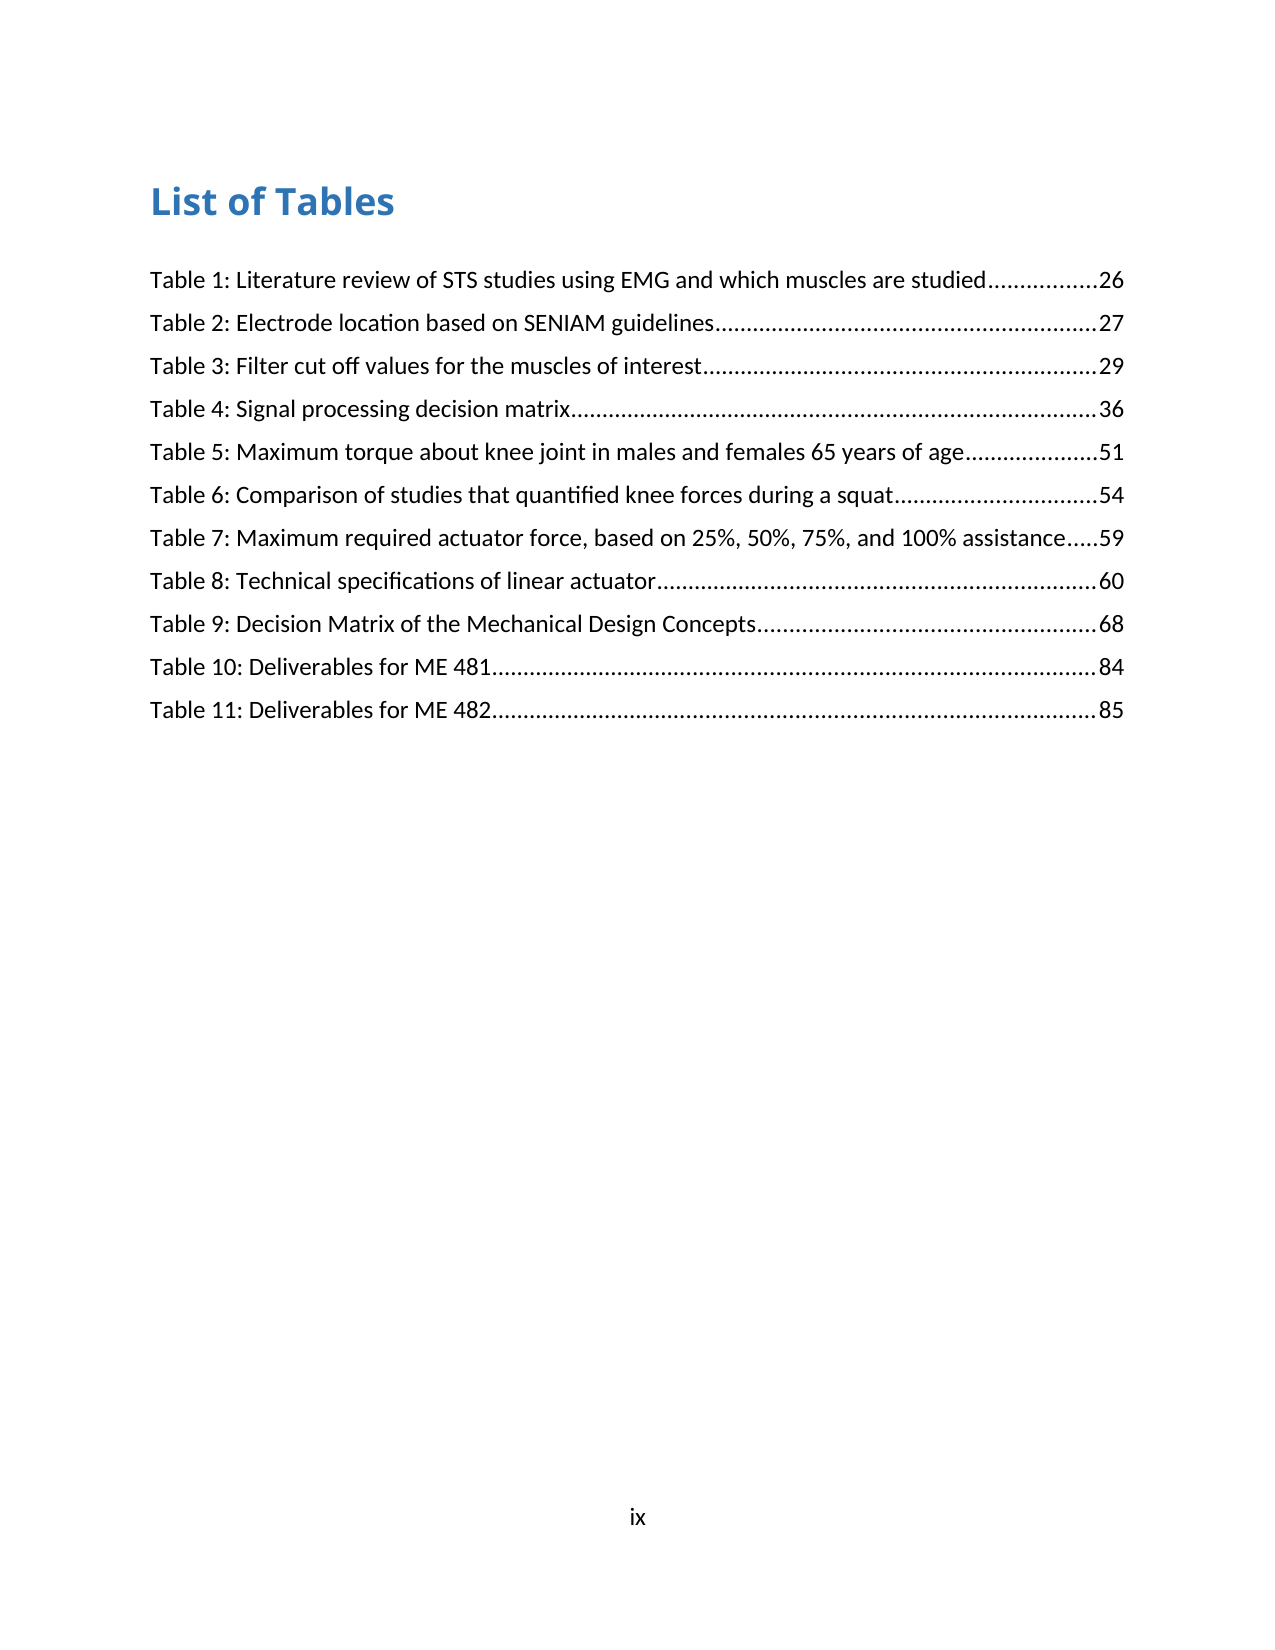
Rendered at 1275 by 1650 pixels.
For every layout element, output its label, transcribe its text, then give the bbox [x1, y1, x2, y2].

text Table 6: Comparison of studies that quantified knee forces during a squat 54 [150, 479, 1125, 510]
text Table 8: Technical specifications of linear actuator 60 [150, 565, 1125, 596]
text Table 2: Electrode location based on SENIAM guidelines 27 [150, 307, 1125, 338]
text Table 7: Maximum required actuator force, based on 25%, 50%, 75%, and 100% assistance 59 [150, 522, 1125, 553]
text Table 1: Literature review of STS studies using EMG and which muscles are studied 26 [150, 264, 1125, 294]
text Table 11: Deliverables for ME 482 85 [150, 694, 1125, 725]
subtitle List of Tables [150, 175, 1125, 226]
text Table 5: Maximum torque about knee joint in males and females 65 years of age 51 [150, 436, 1125, 467]
text Table 3: Filter cut off values for the muscles of interest 29 [150, 350, 1125, 381]
text Table 9: Decision Matrix of the Mechanical Design Concepts 68 [150, 608, 1125, 639]
text Table 10: Deliverables for ME 481 84 [150, 651, 1125, 682]
text Table 4: Signal processing decision matrix 36 [150, 393, 1125, 424]
